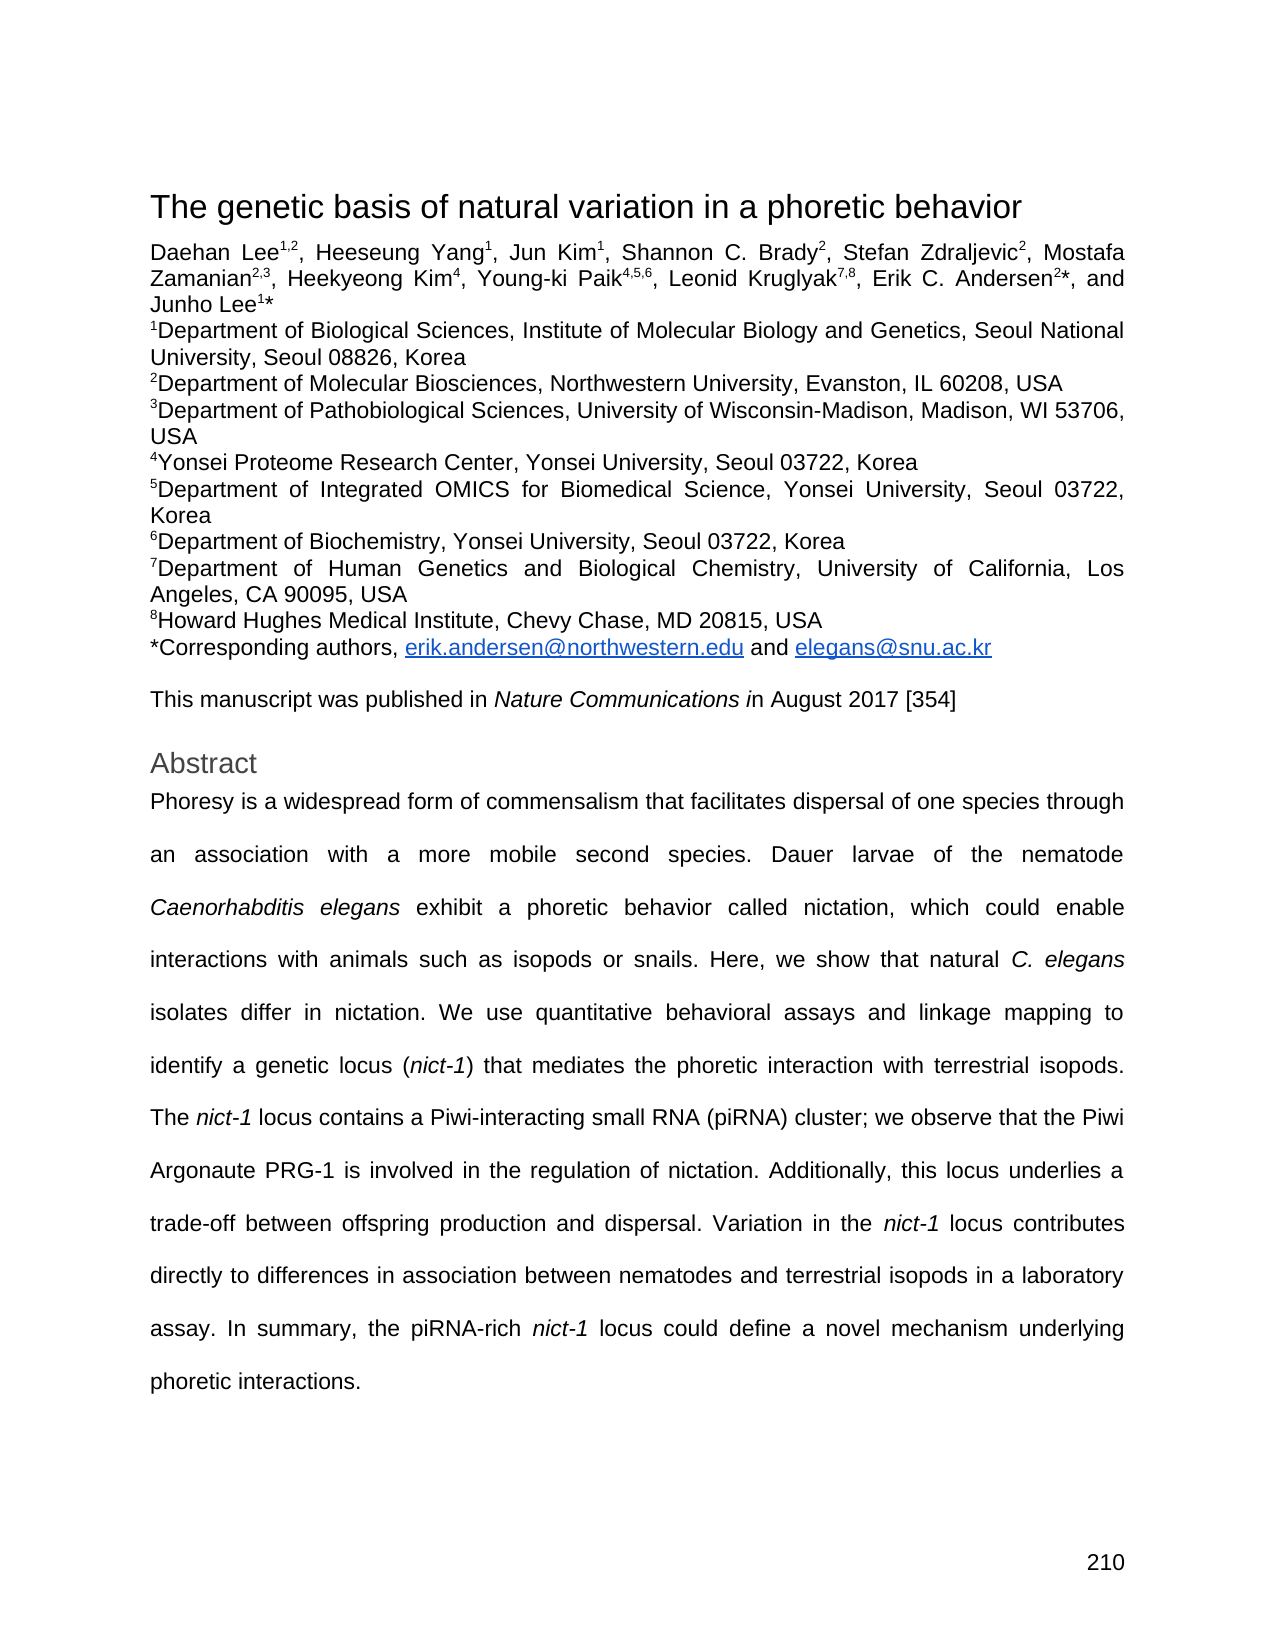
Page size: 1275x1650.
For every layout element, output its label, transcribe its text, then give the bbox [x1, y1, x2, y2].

text 7Department of Human Genetics and Biological Chemistry, University of California, Los Angeles, CA 90095, USA [150, 555, 1125, 607]
text 3Department of Pathobiological Sciences, University of Wisconsin-Madison, Madison, WI 53706, USA [150, 397, 1125, 449]
subtitle The genetic basis of natural variation in a phoretic behavior [150, 187, 1125, 226]
text 4Yonsei Proteome Research Center, Yonsei University, Seoul 03722, Korea [150, 449, 1125, 476]
text This manuscript was published in Nature Communications in August 2017 [354] [150, 686, 1125, 713]
text 2Department of Molecular Biosciences, Northwestern University, Evanston, IL 60208, USA [150, 370, 1125, 397]
text Phoresy is a widespread form of commensalism that facilitates dispersal of one species through an association with a more mobile second species. Dauer larvae of the nematode Caenorhabditis elegans exhibit a phoretic behavior called nictation, which could enable interactions with animals such as isopods or snails. Here, we show that natural C. elegans isolates differ in nictation. We use quantitative behavioral assays and linkage mapping to identify a genetic locus (nict-1) that mediates the phoretic interaction with terrestrial isopods. The nict-1 locus contains a Piwi-interacting small RNA (piRNA) cluster; we observe that the Piwi Argonaute PRG-1 is involved in the regulation of nictation. Additionally, this locus underlies a trade-off between offspring production and dispersal. Variation in the nict-1 locus contributes directly to differences in association between nematodes and terrestrial isopods in a laboratory assay. In summary, the piRNA-rich nict-1 locus could define a novel mechanism underlying phoretic interactions. [150, 788, 1125, 1394]
text *Corresponding authors, erik.andersen@northwestern.edu and elegans@snu.ac.kr [150, 634, 1125, 660]
text 1Department of Biological Sciences, Institute of Molecular Biology and Genetics, Seoul National University, Seoul 08826, Korea [150, 317, 1125, 370]
text 6Department of Biochemistry, Yonsei University, Seoul 03722, Korea [150, 528, 1125, 555]
text 8Howard Hughes Medical Institute, Chevy Chase, MD 20815, USA [150, 607, 1125, 634]
text Daehan Lee1,2, Heeseung Yang1, Jun Kim1, Shannon C. Brady2, Stefan Zdraljevic2, Mostafa Zamanian2,3, Heekyeong Kim4, Young-ki Paik4,5,6, Leonid Kruglyak7,8, Erik C. Andersen2*, and Junho Lee1* [150, 238, 1125, 317]
text 5Department of Integrated OMICS for Biomedical Science, Yonsei University, Seoul 03722, Korea [150, 476, 1125, 528]
subtitle Abstract [150, 746, 1125, 780]
